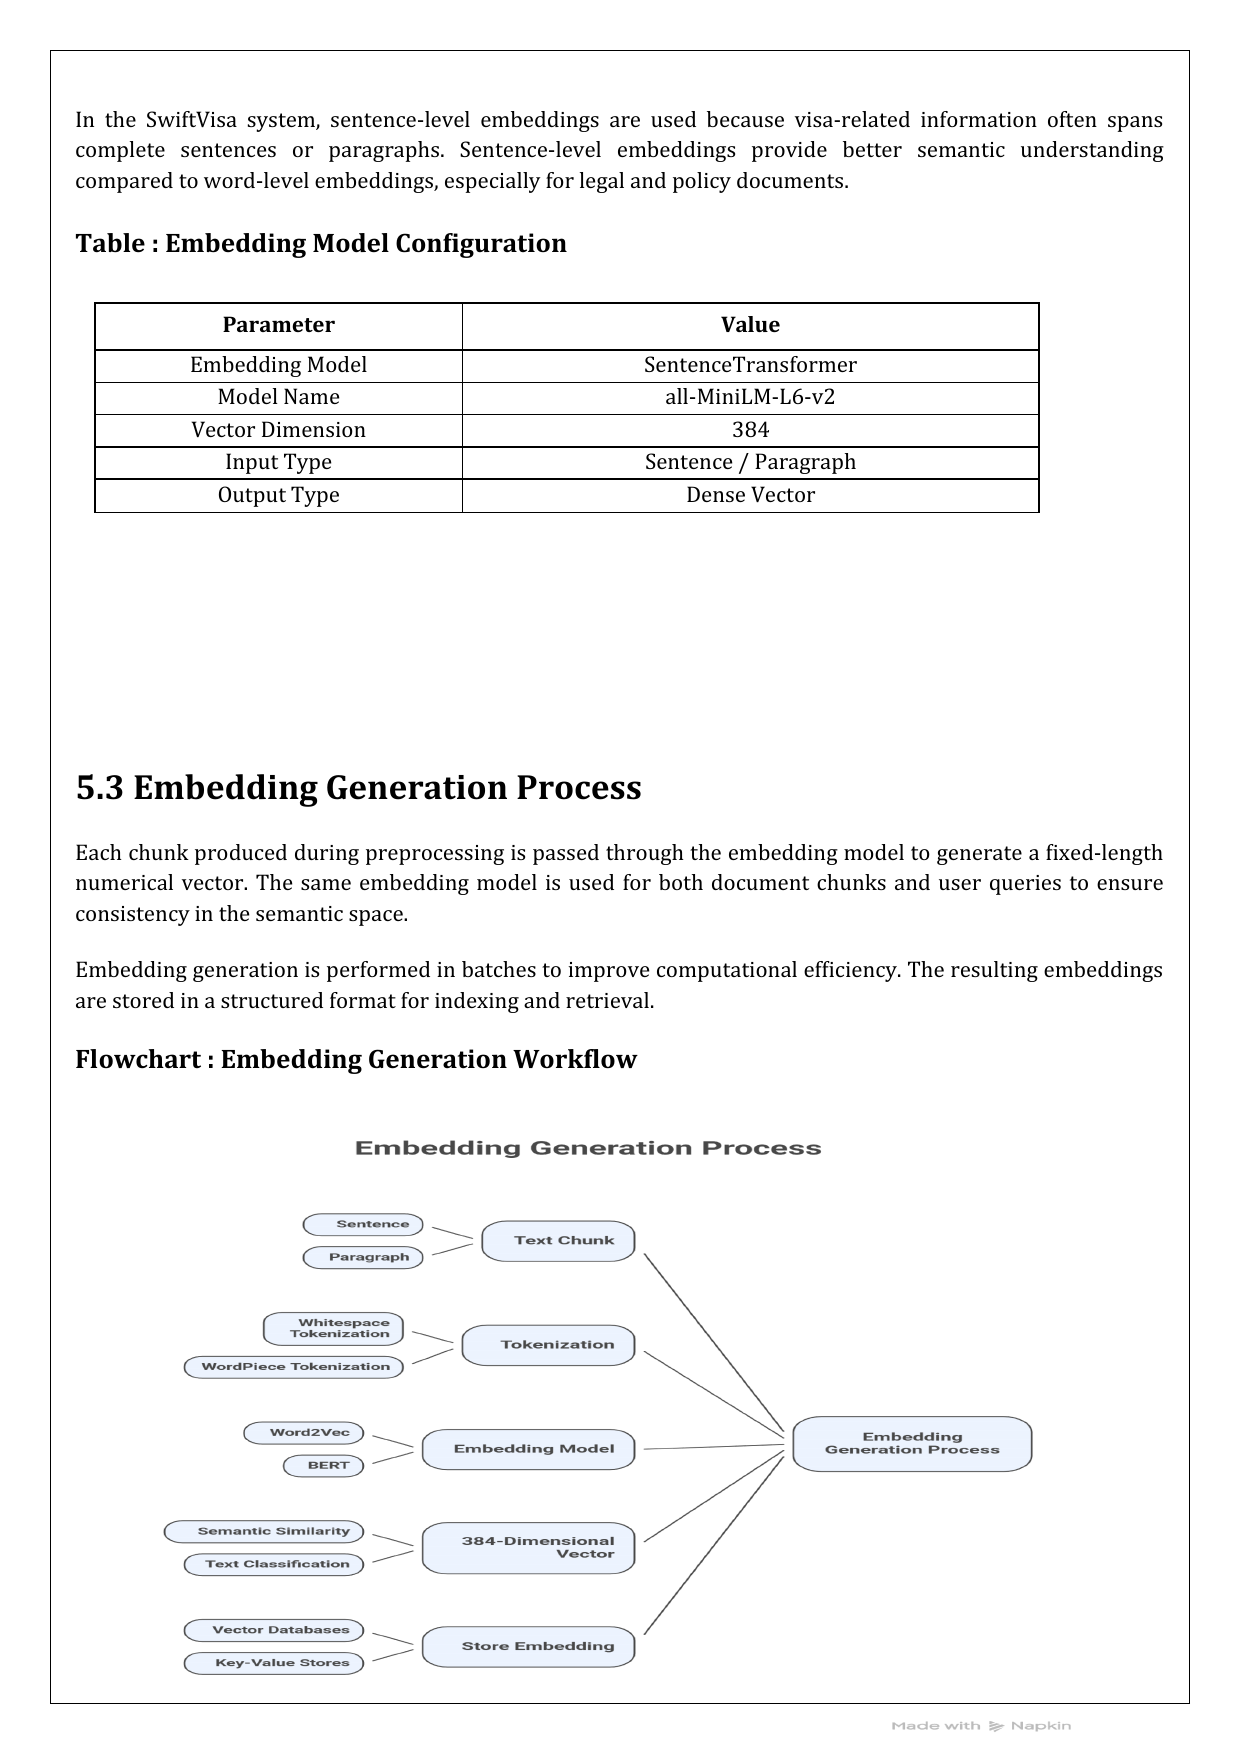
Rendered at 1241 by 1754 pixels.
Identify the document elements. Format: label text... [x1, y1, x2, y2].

table_cell all-MiniLM-L6-v2 [463, 383, 1038, 414]
table_header Value [463, 304, 1038, 349]
table_cell 384 [463, 415, 1038, 446]
table_cell Embedding Model [96, 351, 462, 381]
table_cell Model Name [96, 383, 462, 414]
subtitle Table : Embedding Model Configuration [75, 227, 1165, 259]
table_cell Dense Vector [463, 480, 1038, 512]
text Each chunk produced during preprocessing is passed through the embedding model to generate a fixed-length numerical vector. The same embedding model is used for both document chunks and user queries to ensure consistency in the semantic space. [75, 838, 1165, 927]
table_cell Vector Dimension [96, 415, 462, 446]
text Embedding generation is performed in batches to improve computational efficiency. The resulting embeddings are stored in a structured format for indexing and retrieval. [75, 956, 1165, 1013]
table_cell Sentence / Paragraph [463, 448, 1038, 478]
picture [65, 1093, 1111, 1751]
table_cell Output Type [96, 480, 462, 512]
table_header Parameter [96, 304, 462, 349]
table_cell Input Type [96, 448, 462, 478]
text In the SwiftVisa system, sentence-level embeddings are used because visa-related information often spans complete sentences or paragraphs. Sentence-level embeddings provide better semantic understanding compared to word-level embeddings, especially for legal and policy documents. [75, 105, 1165, 194]
subtitle 5.3 Embedding Generation Process [75, 765, 1165, 807]
text Flowchart : Embedding Generation Workflow [75, 1042, 1165, 1074]
table_cell SentenceTransformer [463, 351, 1038, 381]
